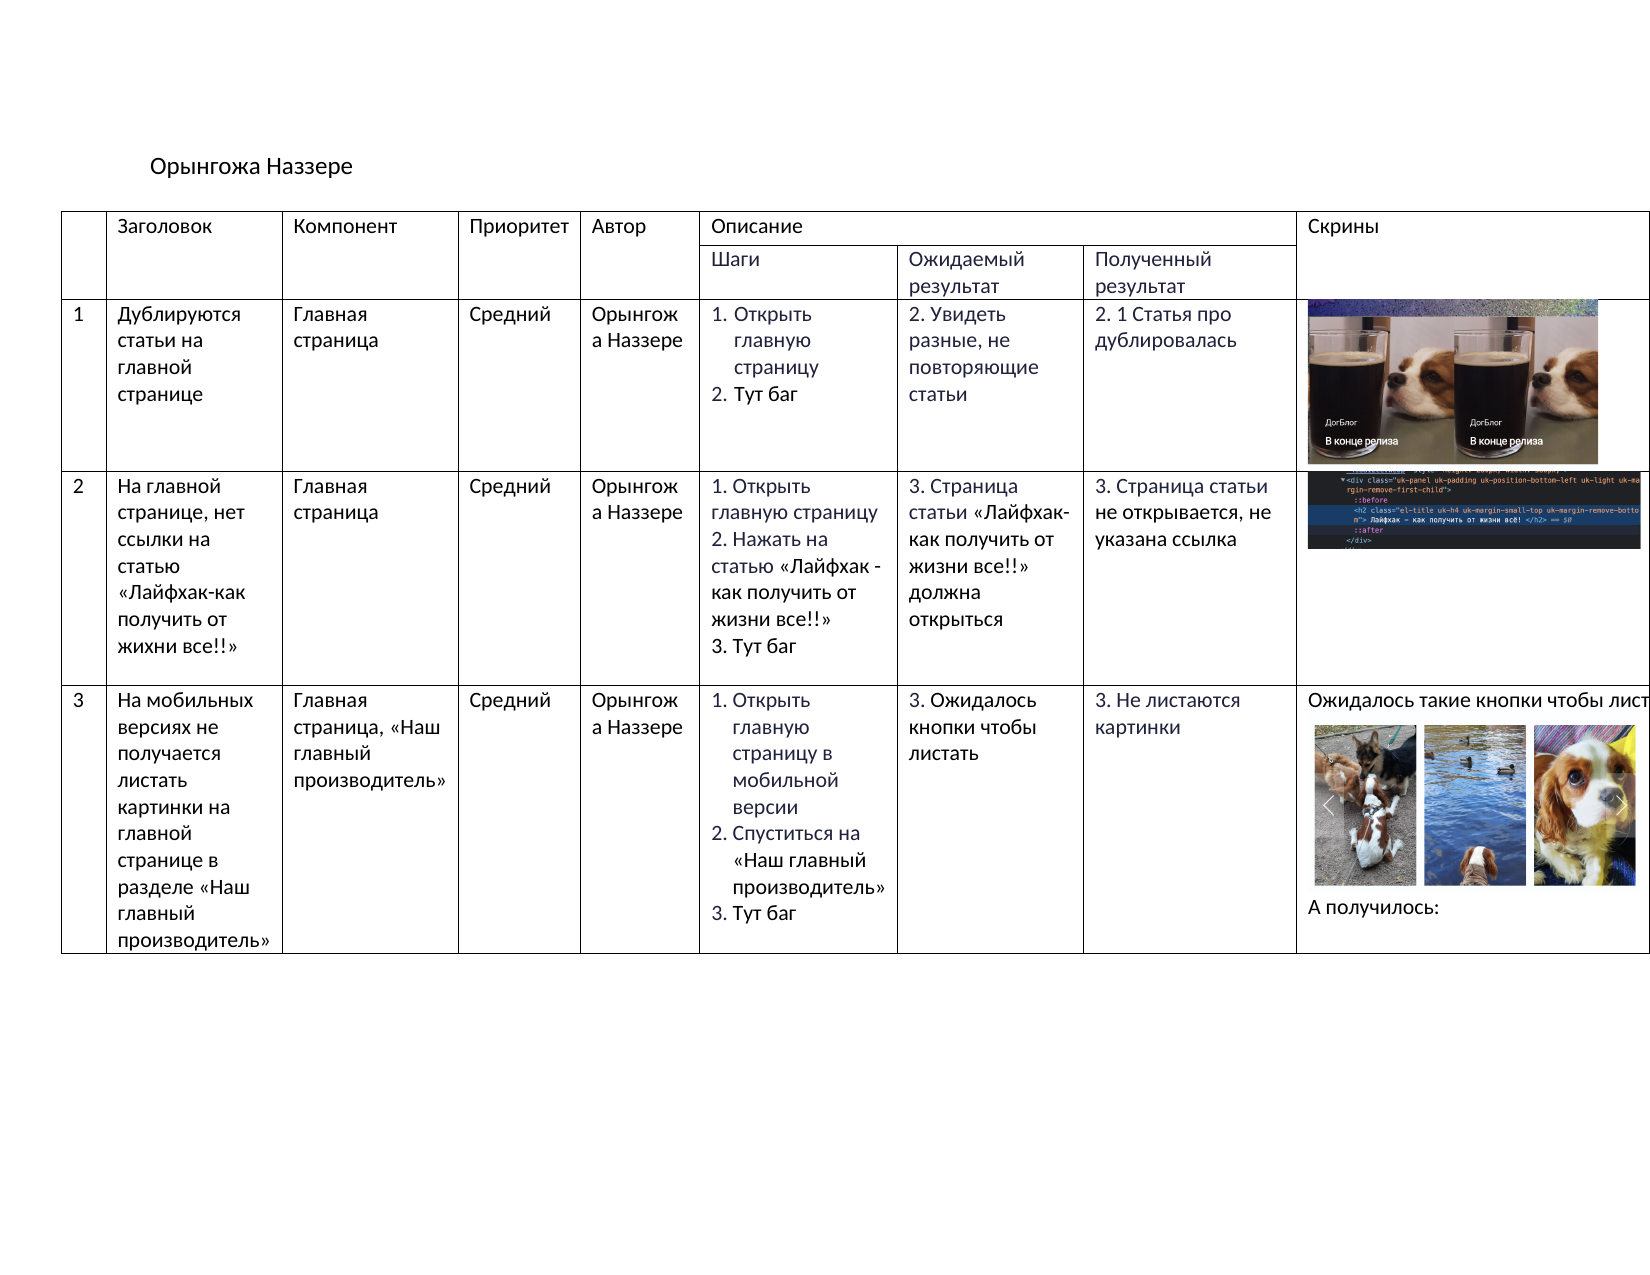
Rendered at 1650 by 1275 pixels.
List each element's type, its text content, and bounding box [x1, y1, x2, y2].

table_header Компонент [283, 212, 458, 299]
table_cell 3 [62, 686, 106, 953]
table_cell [1297, 686, 1649, 953]
table_cell Главная страница [283, 472, 458, 685]
table_cell 3. Страница статьи «Лайфхак-как получить от жизни все!!» должна открыться [898, 472, 1083, 685]
table_cell Открыть главную страницу Тут баг [700, 300, 897, 471]
table_cell 1 [62, 300, 106, 471]
table_cell 2. Увидеть разные, не повторяющие статьи [898, 300, 1083, 471]
table_cell [1297, 472, 1649, 685]
table_cell На главной странице, нет ссылки на статью «Лайфхак-как получить от жихни все!!» [107, 472, 282, 685]
table_header Заголовок [107, 212, 282, 299]
table_cell [1599, 300, 1649, 471]
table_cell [283, 686, 458, 953]
table_cell Средний [459, 686, 580, 953]
table_header Описание [700, 212, 1296, 244]
text Орынгожа Наззере [150, 150, 1500, 181]
table_cell [1297, 300, 1307, 471]
picture [1307, 712, 1641, 893]
table_cell 1. Открыть главную страницу 2. Нажать на статью «Лайфхак -как получить от жизни все!!» 3. Тут баг [700, 472, 897, 685]
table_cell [700, 686, 897, 953]
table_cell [1084, 686, 1296, 953]
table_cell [898, 686, 1083, 953]
table_cell Ожидаемый результат [898, 246, 1083, 299]
table_header [62, 212, 106, 299]
table_header Приоритет [459, 212, 580, 299]
table_cell Орынгожа Наззере [581, 686, 699, 953]
table_cell Средний [459, 300, 580, 471]
table_cell Шаги [700, 246, 897, 299]
table_cell Орынгожа Наззере [581, 300, 699, 471]
table_cell Полученный результат [1084, 246, 1296, 299]
table_cell Главная страница [283, 300, 458, 471]
table_cell Орынгожа Наззере [581, 472, 699, 685]
table_header Скрины [1297, 212, 1649, 299]
table_cell Дублируются статьи на главной странице [107, 300, 282, 471]
table_cell 3. Страница статьи не открывается, не указана ссылка [1084, 472, 1296, 685]
table_header Автор [581, 212, 699, 299]
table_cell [107, 686, 282, 953]
table_cell Средний [459, 472, 580, 685]
picture [1307, 299, 1641, 549]
table_cell 2. 1 Статья про дублировалась [1084, 300, 1296, 471]
table_cell 2 [62, 472, 106, 685]
